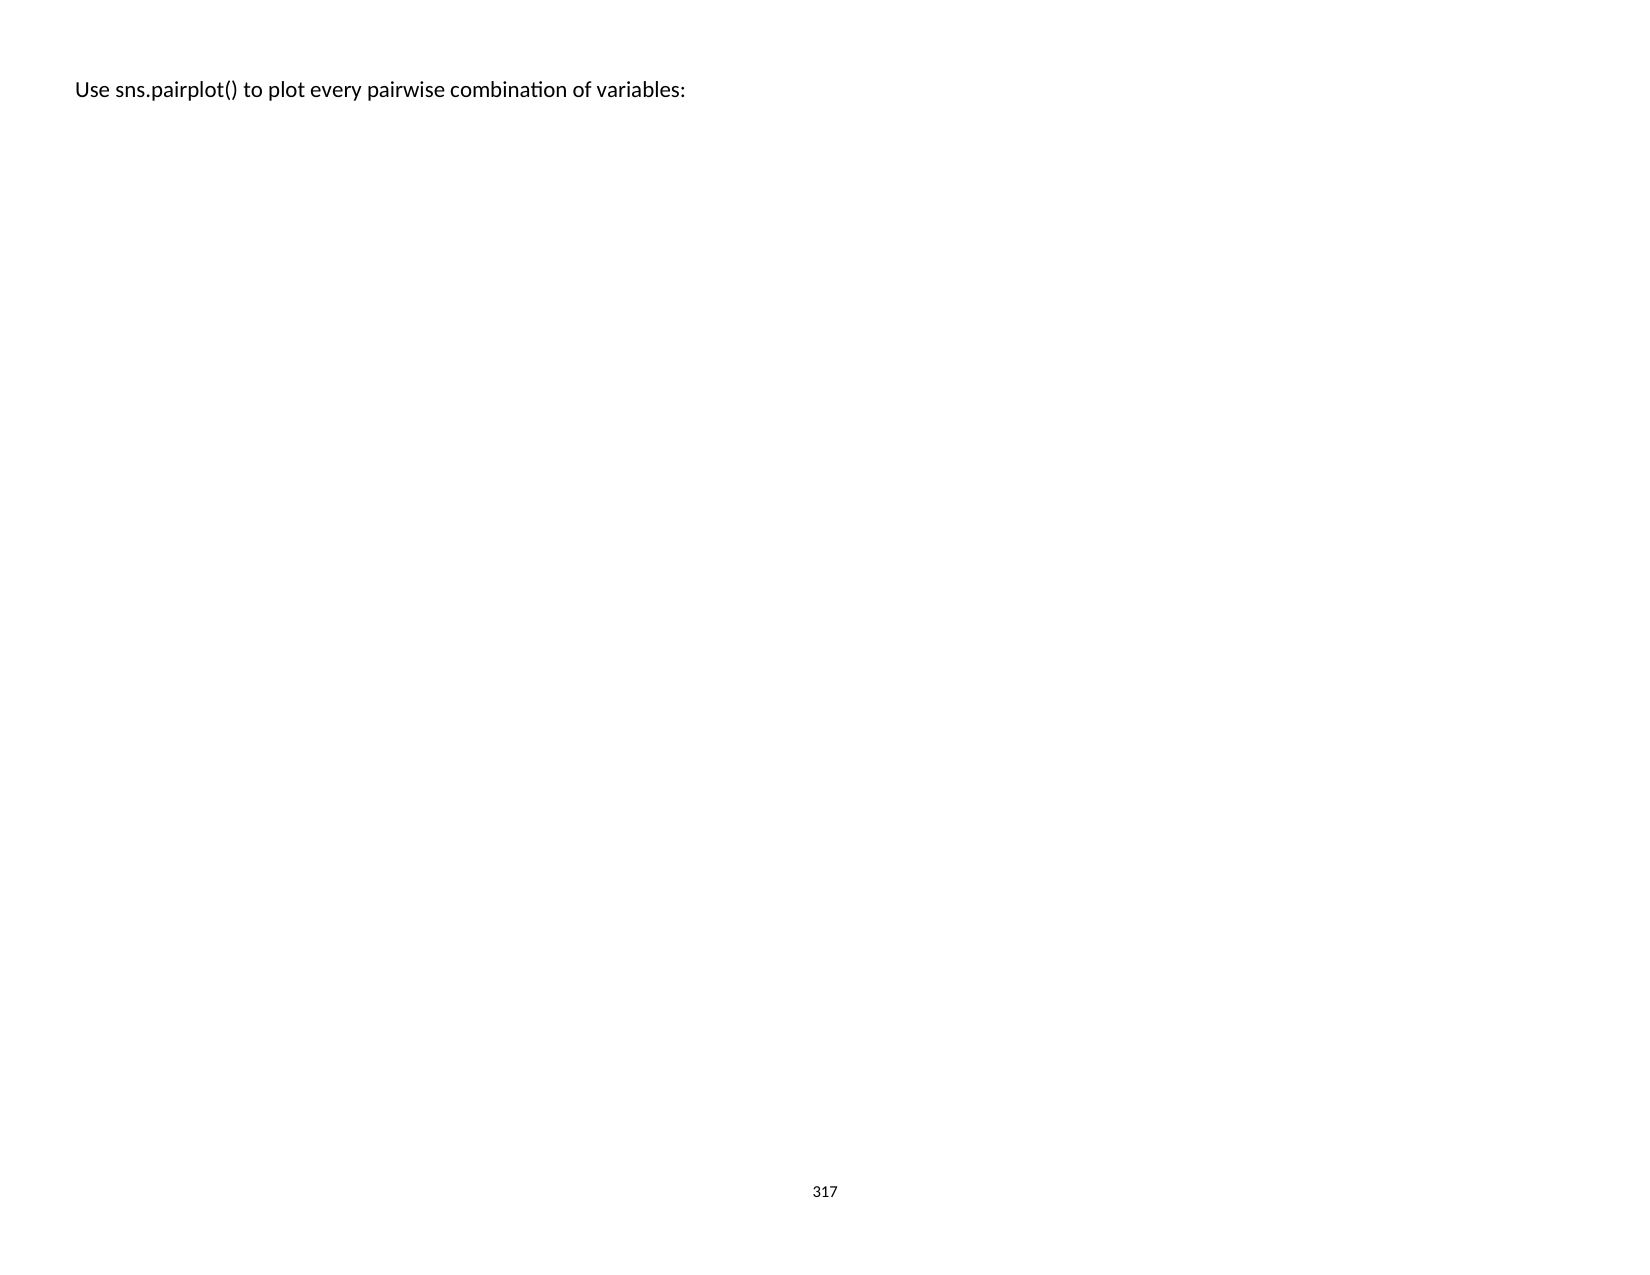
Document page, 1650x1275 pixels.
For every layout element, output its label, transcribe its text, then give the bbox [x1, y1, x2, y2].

text Use sns.pairplot() to plot every pairwise combination of variables: [75, 75, 1575, 103]
